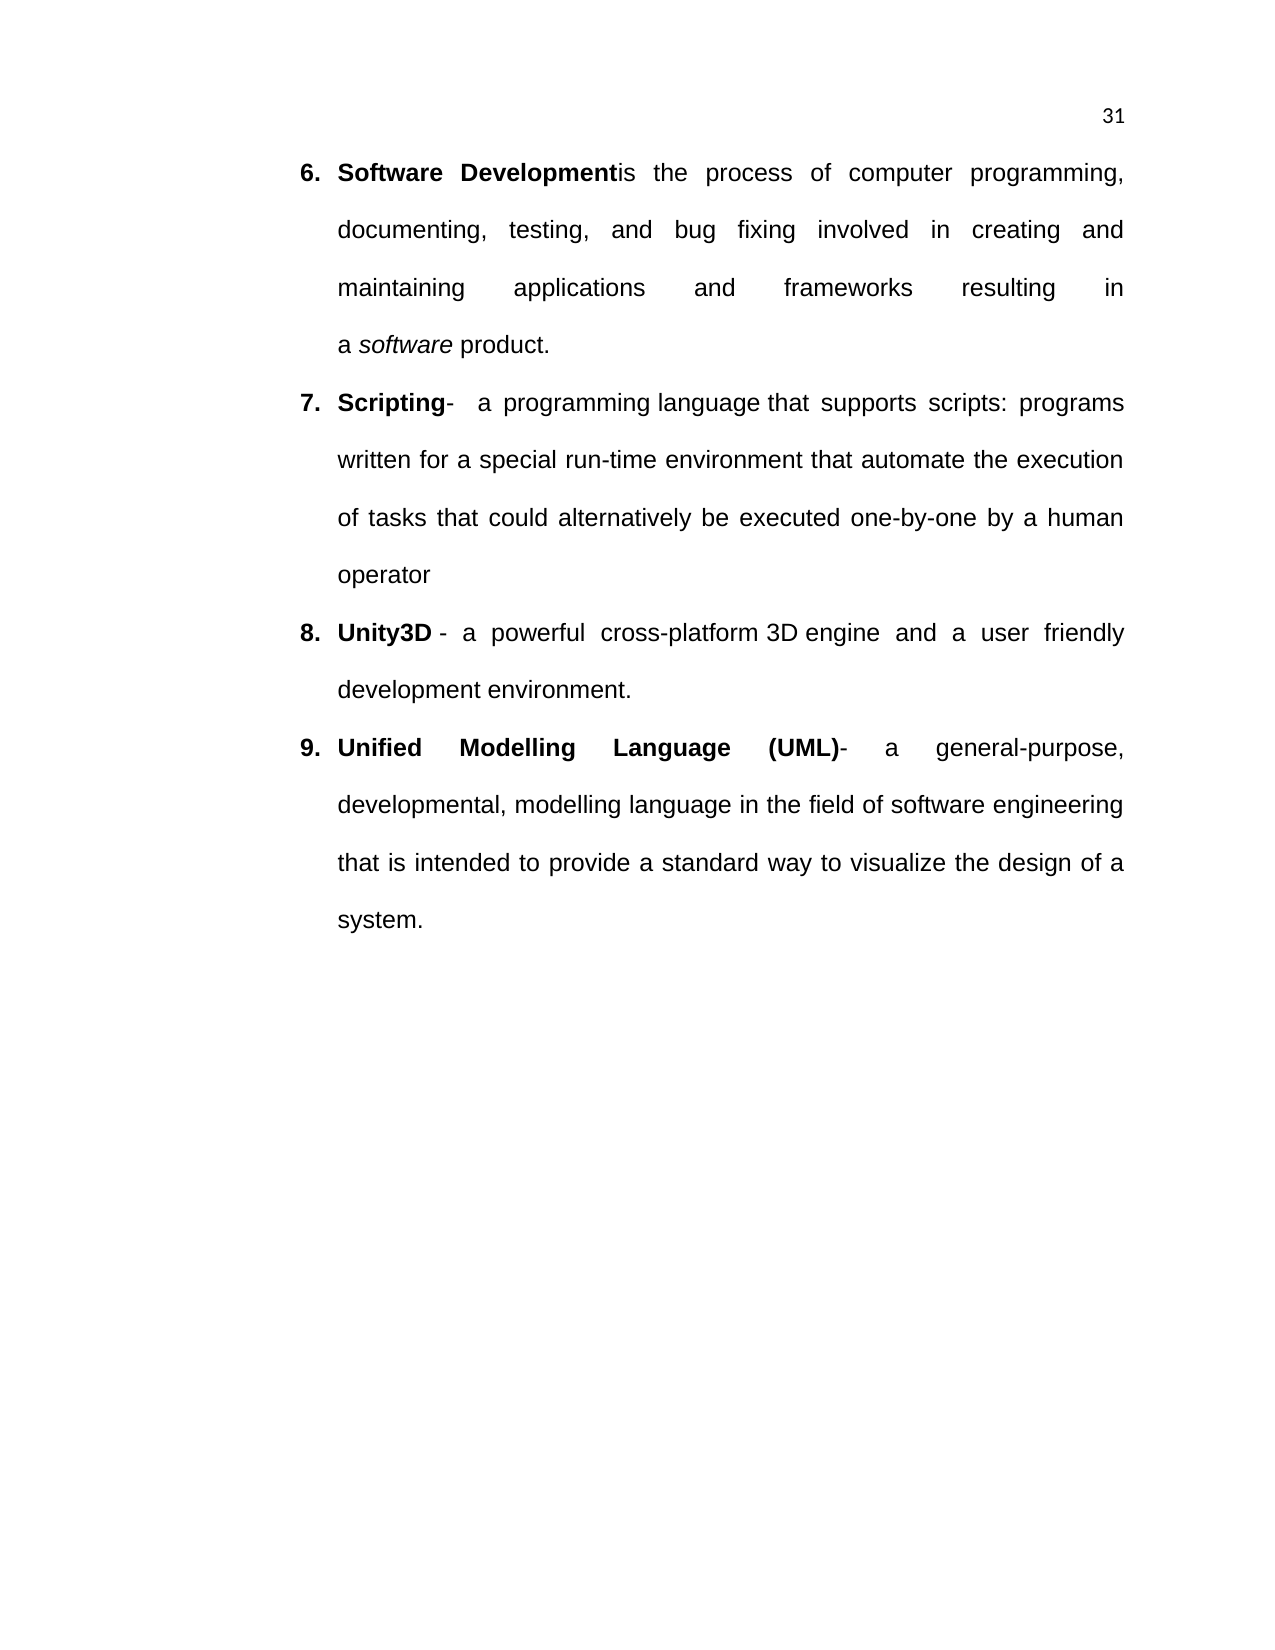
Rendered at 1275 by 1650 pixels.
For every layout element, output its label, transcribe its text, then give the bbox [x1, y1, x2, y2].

list Scripting- a programming language that supports scripts: programs written for a special run-time environment that automate the execution of tasks that could alternatively be executed one-by-one by a human operator [300, 388, 1125, 589]
list Software Developmentis the process of computer programming, documenting, testing, and bug fixing involved in creating and maintaining applications and frameworks resulting in a software product. [300, 158, 1125, 359]
list Unified Modelling Language (UML)- a general-purpose, developmental, modelling language in the field of software engineering that is intended to provide a standard way to visualize the design of a system. [300, 733, 1125, 934]
list Unity3D - a powerful cross-platform 3D engine and a user friendly development environment. [300, 618, 1125, 704]
